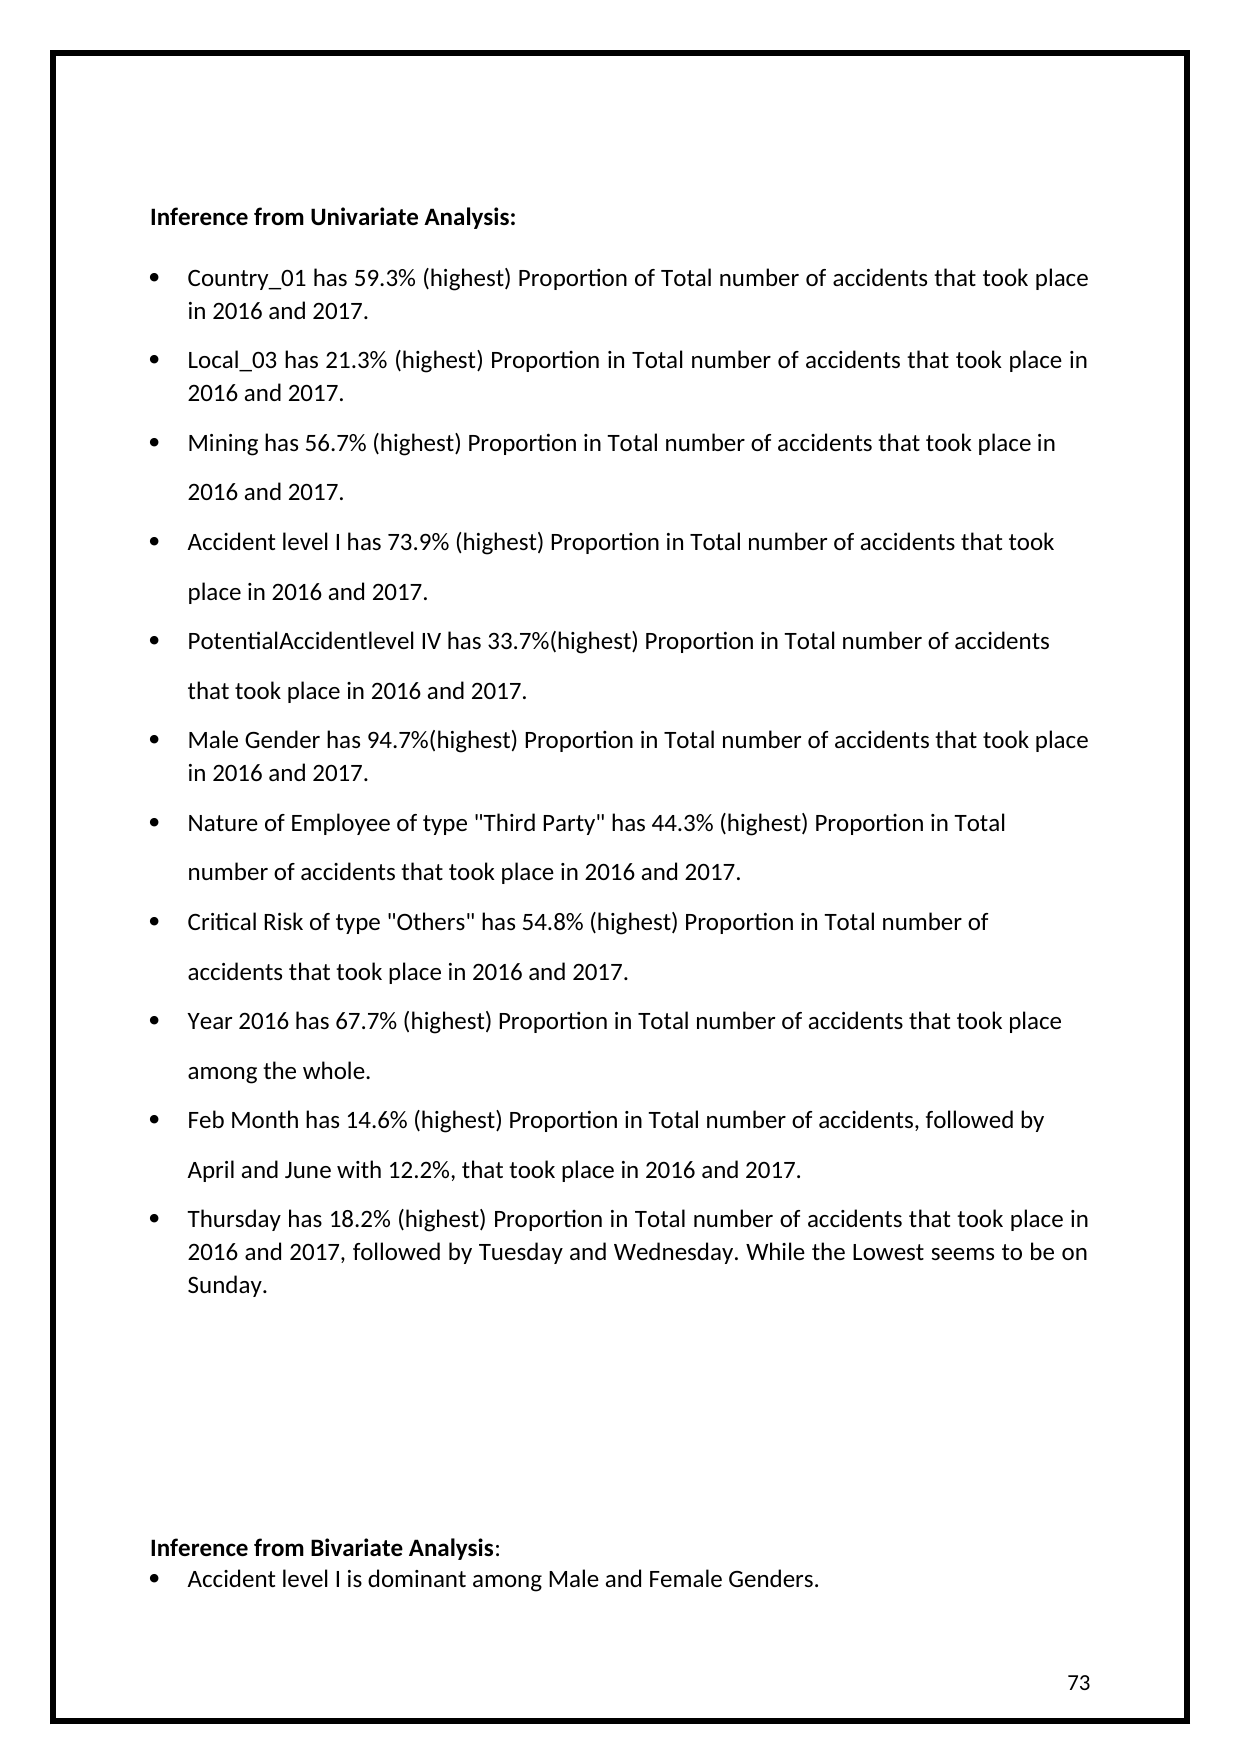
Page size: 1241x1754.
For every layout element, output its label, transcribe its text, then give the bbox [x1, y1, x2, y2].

list Year 2016 has 67.7% (highest) Proportion in Total number of accidents that took place [150, 1005, 1090, 1036]
list Critical Risk of type "Others" has 54.8% (highest) Proportion in Total number of [150, 906, 1090, 937]
list that took place in 2016 and 2017. [187, 675, 1090, 705]
list Nature of Employee of type "Third Party" has 44.3% (highest) Proportion in Total [150, 807, 1090, 837]
list Feb Month has 14.6% (highest) Proportion in Total number of accidents, followed by [150, 1104, 1090, 1135]
text Inference from Univariate Analysis: [150, 201, 1090, 231]
text Inference from Bivariate Analysis: [150, 1533, 1090, 1563]
list Mining has 56.7% (highest) Proportion in Total number of accidents that took place in [150, 427, 1090, 457]
list 2016 and 2017. [187, 476, 1090, 507]
list Thursday has 18.2% (highest) Proportion in Total number of accidents that took place in 2016 and 2017, followed by Tuesday and Wednesday. While the Lowest seems to be on Sunday. [150, 1203, 1090, 1300]
list place in 2016 and 2017. [187, 576, 1090, 606]
list among the whole. [187, 1055, 1090, 1085]
list PotentialAccidentlevel IV has 33.7%(highest) Proportion in Total number of accidents [150, 625, 1090, 656]
list Local_03 has 21.3% (highest) Proportion in Total number of accidents that took place in 2016 and 2017. [150, 344, 1090, 408]
list April and June with 12.2%, that took place in 2016 and 2017. [187, 1154, 1090, 1184]
list Accident level I has 73.9% (highest) Proportion in Total number of accidents that took [150, 526, 1090, 557]
list number of accidents that took place in 2016 and 2017. [187, 856, 1090, 887]
list Male Gender has 94.7%(highest) Proportion in Total number of accidents that took place in 2016 and 2017. [150, 724, 1090, 788]
list Accident level I is dominant among Male and Female Genders. [150, 1563, 1090, 1594]
list Country_01 has 59.3% (highest) Proportion of Total number of accidents that took place in 2016 and 2017. [150, 262, 1090, 325]
list accidents that took place in 2016 and 2017. [187, 956, 1090, 986]
